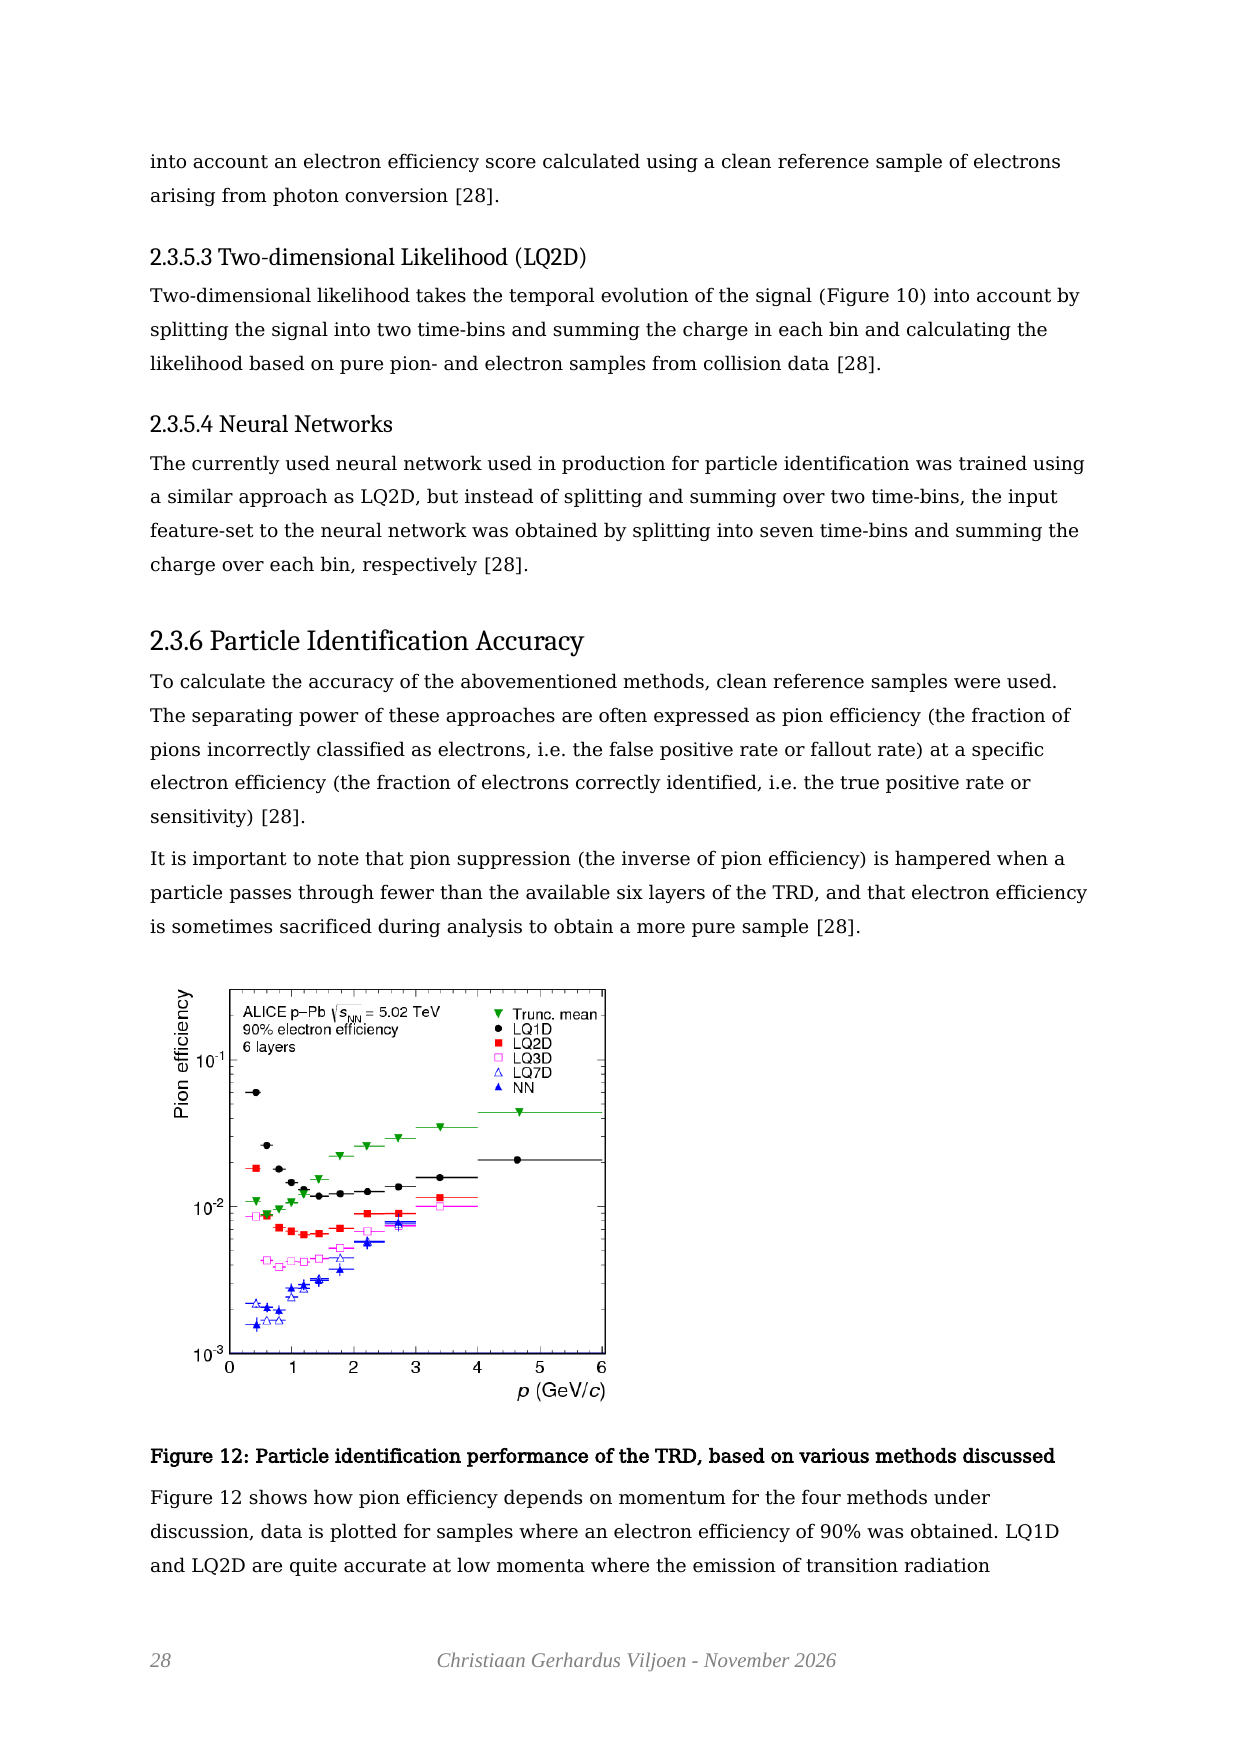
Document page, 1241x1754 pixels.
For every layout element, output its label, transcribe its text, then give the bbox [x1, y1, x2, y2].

text To calculate the accuracy of the abovementioned methods, clean reference samples were used. The separating power of these approaches are often expressed as pion efficiency (the fraction of pions incorrectly classified as electrons, i.e. the false positive rate or fallout rate) at a specific electron efficiency (the fraction of electrons correctly identified, i.e. the true positive rate or sensitivity) . [150, 670, 1090, 827]
picture [150, 956, 634, 1425]
text Figure 12: Particle identification performance of the TRD, based on various methods discussed [150, 1444, 1090, 1466]
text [150, 150, 1090, 206]
text The currently used neural network used in production for particle identification was trained using a similar approach as LQ2D, but instead of splitting and summing over two time-bins, the input feature-set to the neural network was obtained by splitting into seven time-bins and summing the charge over each bin, respectively . [150, 451, 1090, 575]
subtitle Particle Identification Accuracy [150, 624, 1090, 657]
text It is important to note that pion suppression (the inverse of pion efficiency) is hampered when a particle passes through fewer than the available six layers of the TRD, and that electron efficiency is sometimes sacrificed during analysis to obtain a more pure sample . [150, 847, 1090, 937]
subtitle Neural Networks [150, 410, 1090, 439]
text Two-dimensional likelihood takes the temporal evolution of the signal (Figure 10) into account by splitting the signal into two time-bins and summing the charge in each bin and calculating the likelihood based on pure pion- and electron samples from collision data . [150, 284, 1090, 374]
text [150, 1486, 1090, 1576]
subtitle Two-dimensional Likelihood (LQ2D) [150, 242, 1090, 271]
